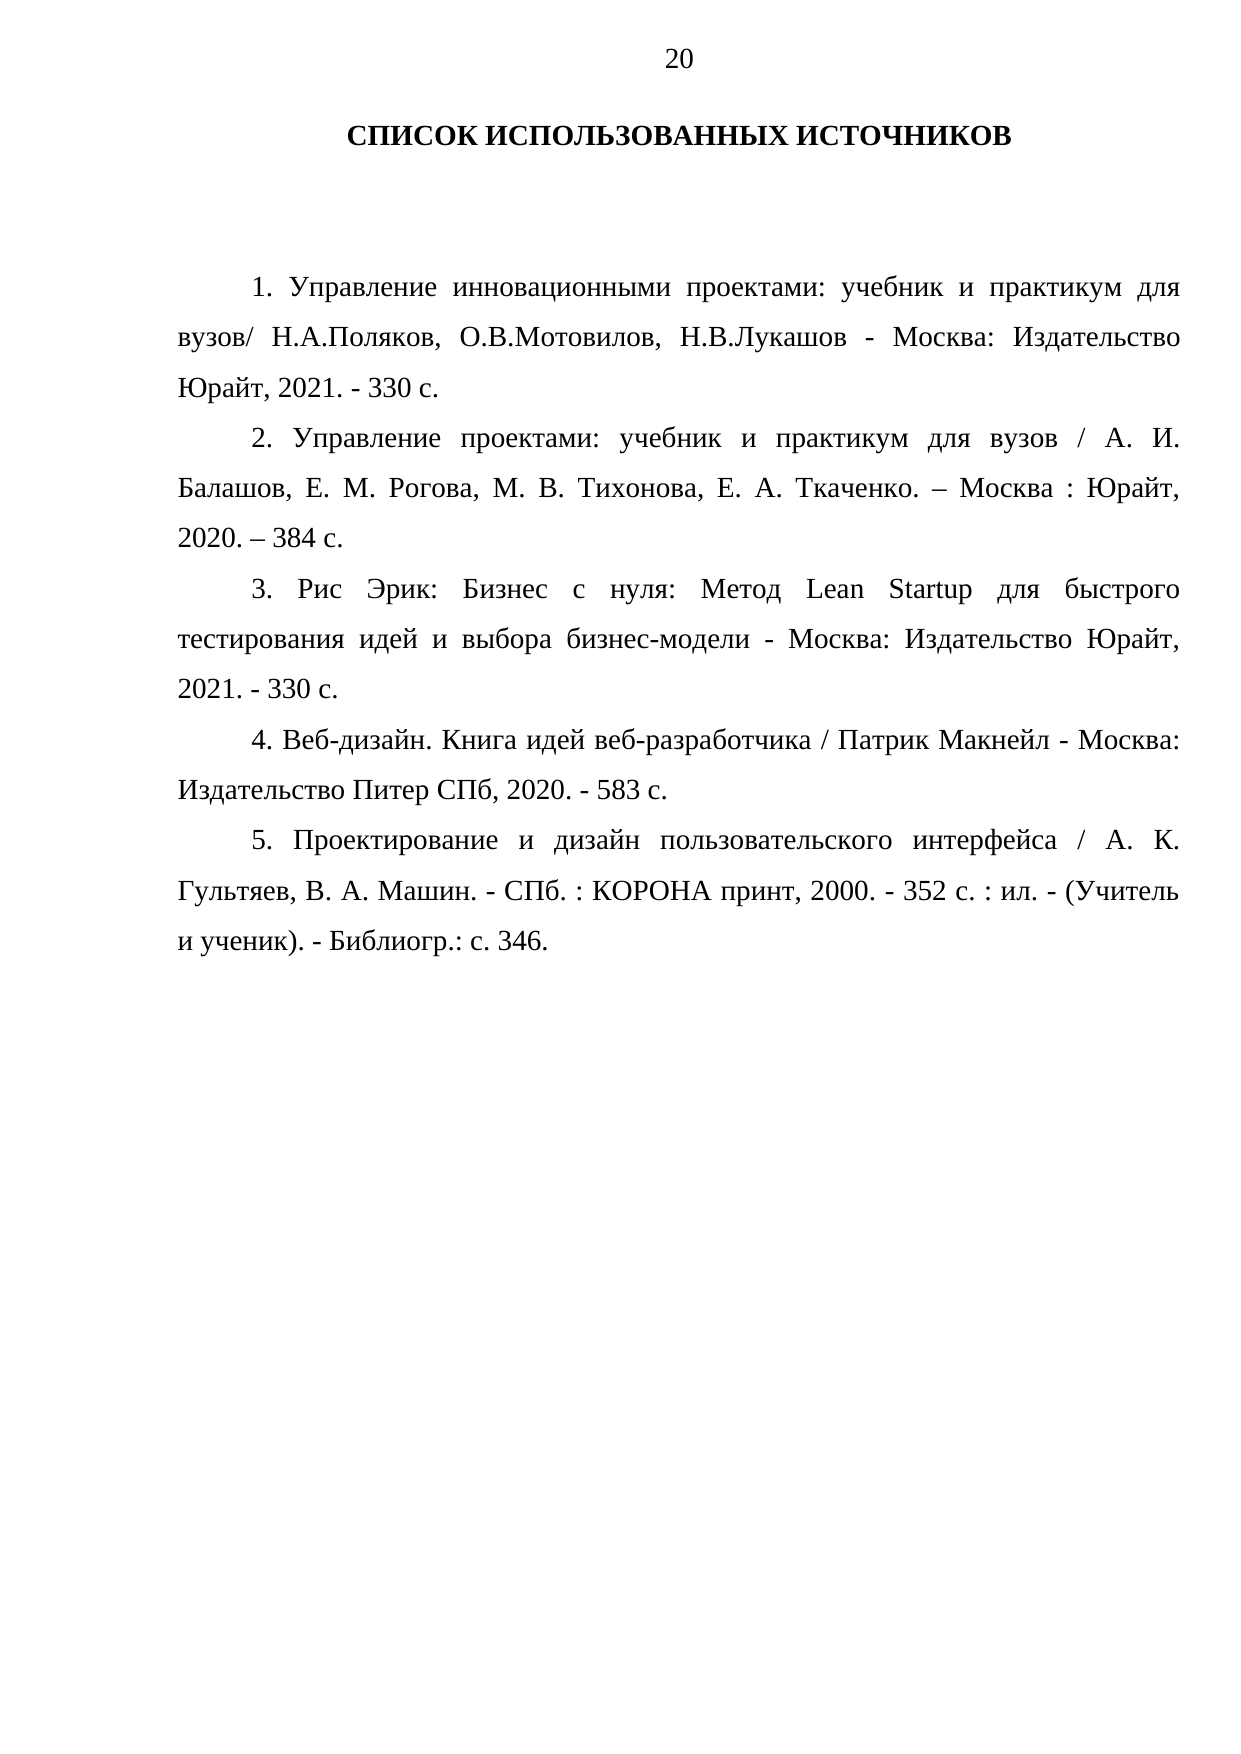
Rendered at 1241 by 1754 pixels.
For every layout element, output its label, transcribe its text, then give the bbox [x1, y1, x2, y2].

text 4. Веб-дизайн. Книга идей веб-разработчика / Патрик Макнейл - Москва: Издательство Питер СПб, 2020. - 583 с. [177, 722, 1181, 806]
text 2. Управление проектами: учебник и практикум для вузов / А. И. Балашов, Е. М. Рогова, М. В. Тихонова, Е. А. Ткаченко. – Москва : Юрайт, 2020. – 384 с. [177, 420, 1181, 554]
text 1. Управление инновационными проектами: учебник и практикум для вузов/ Н.А.Поляков, О.В.Мотовилов, Н.В.Лукашов - Москва: Издательство Юрайт, 2021. - 330 с. [177, 269, 1181, 403]
list СПИСОК ИСПОЛЬЗОВАННЫХ ИСТОЧНИКОВ [177, 118, 1181, 152]
text 3. Рис Эрик: Бизнес с нуля: Метод Lean Startup для быстрого тестирования идей и выбора бизнес-модели - Москва: Издательство Юрайт, 2021. - 330 с. [177, 571, 1181, 705]
text 5. Проектирование и дизайн пользовательского интерфейса / А. К. Гультяев, В. А. Машин. - СПб. : КОРОНА принт, 2000. - 352 c. : ил. - (Учитель и ученик). - Библиогр.: с. 346. [177, 822, 1181, 957]
